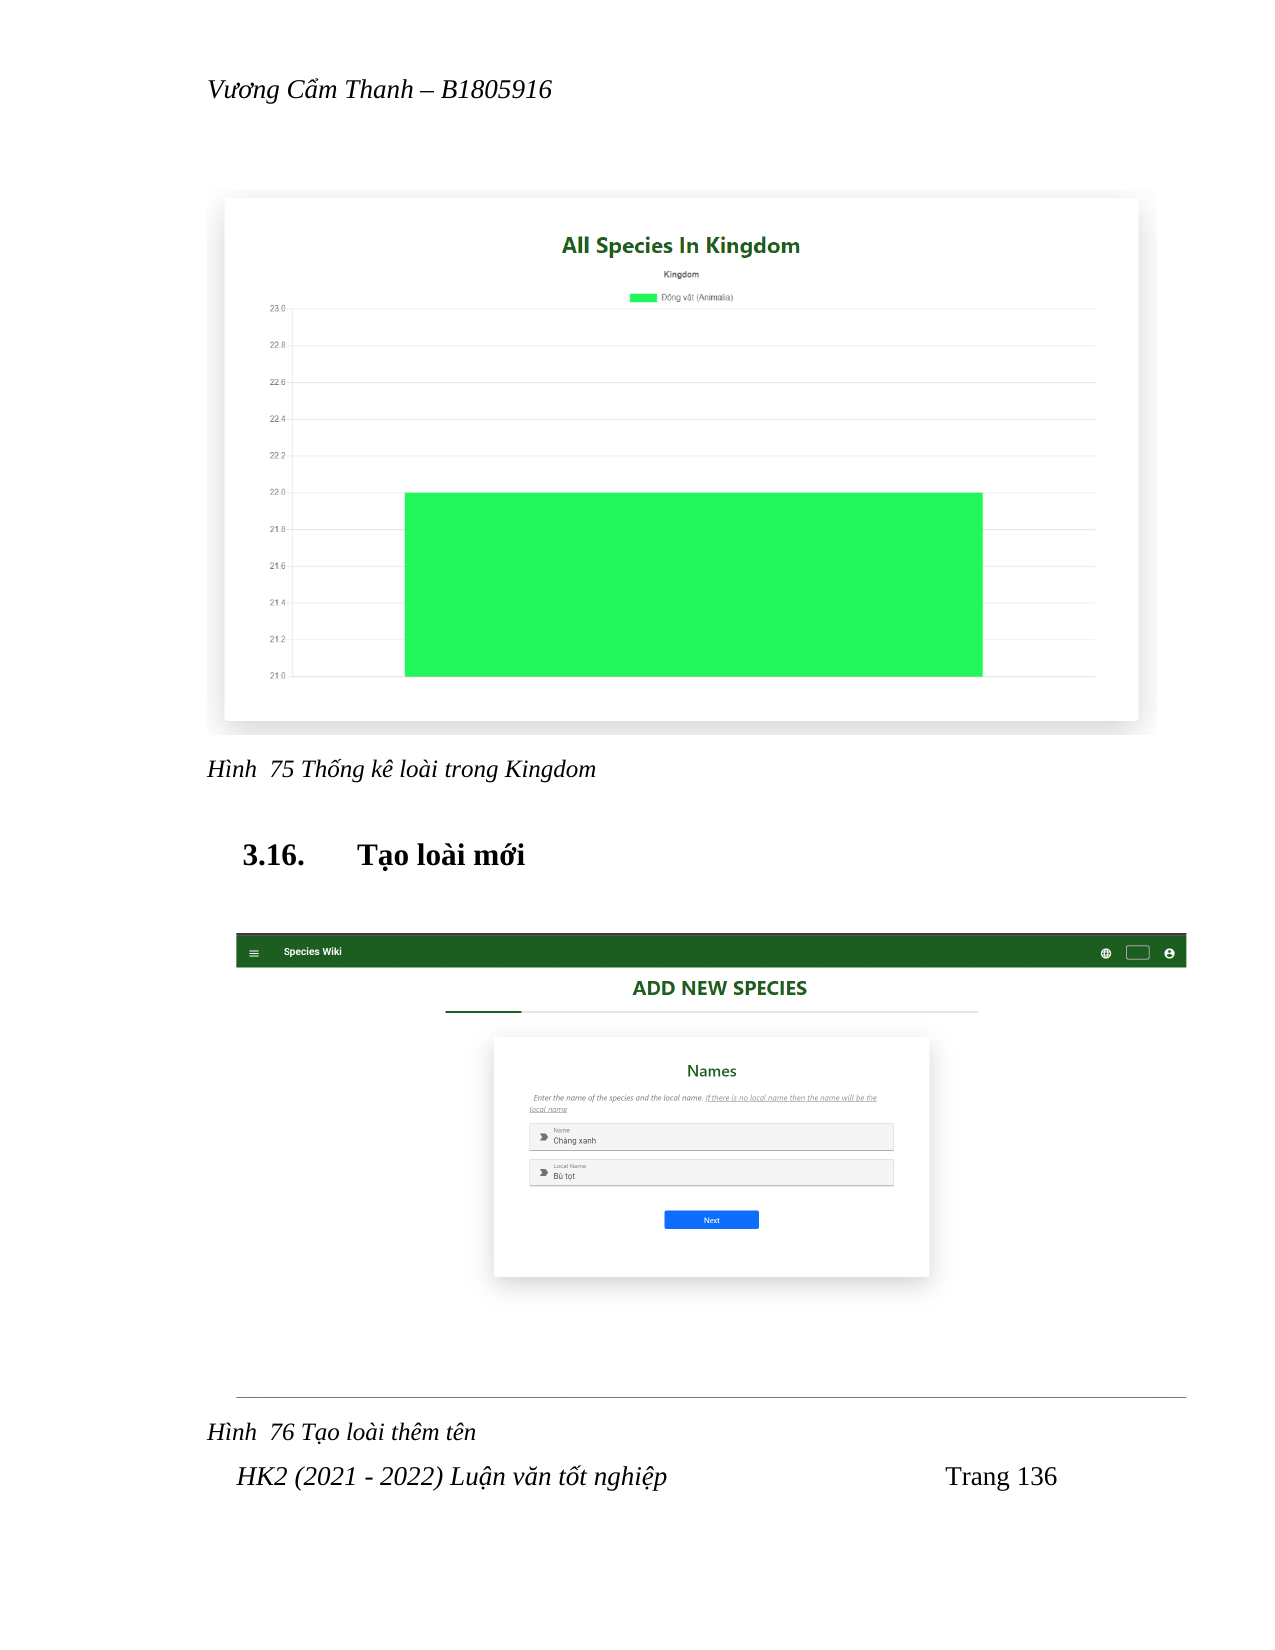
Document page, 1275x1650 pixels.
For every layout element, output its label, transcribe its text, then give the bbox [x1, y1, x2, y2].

picture [206, 189, 1157, 735]
subtitle Tạo loài mới [236, 836, 1157, 872]
picture [236, 933, 1187, 1398]
